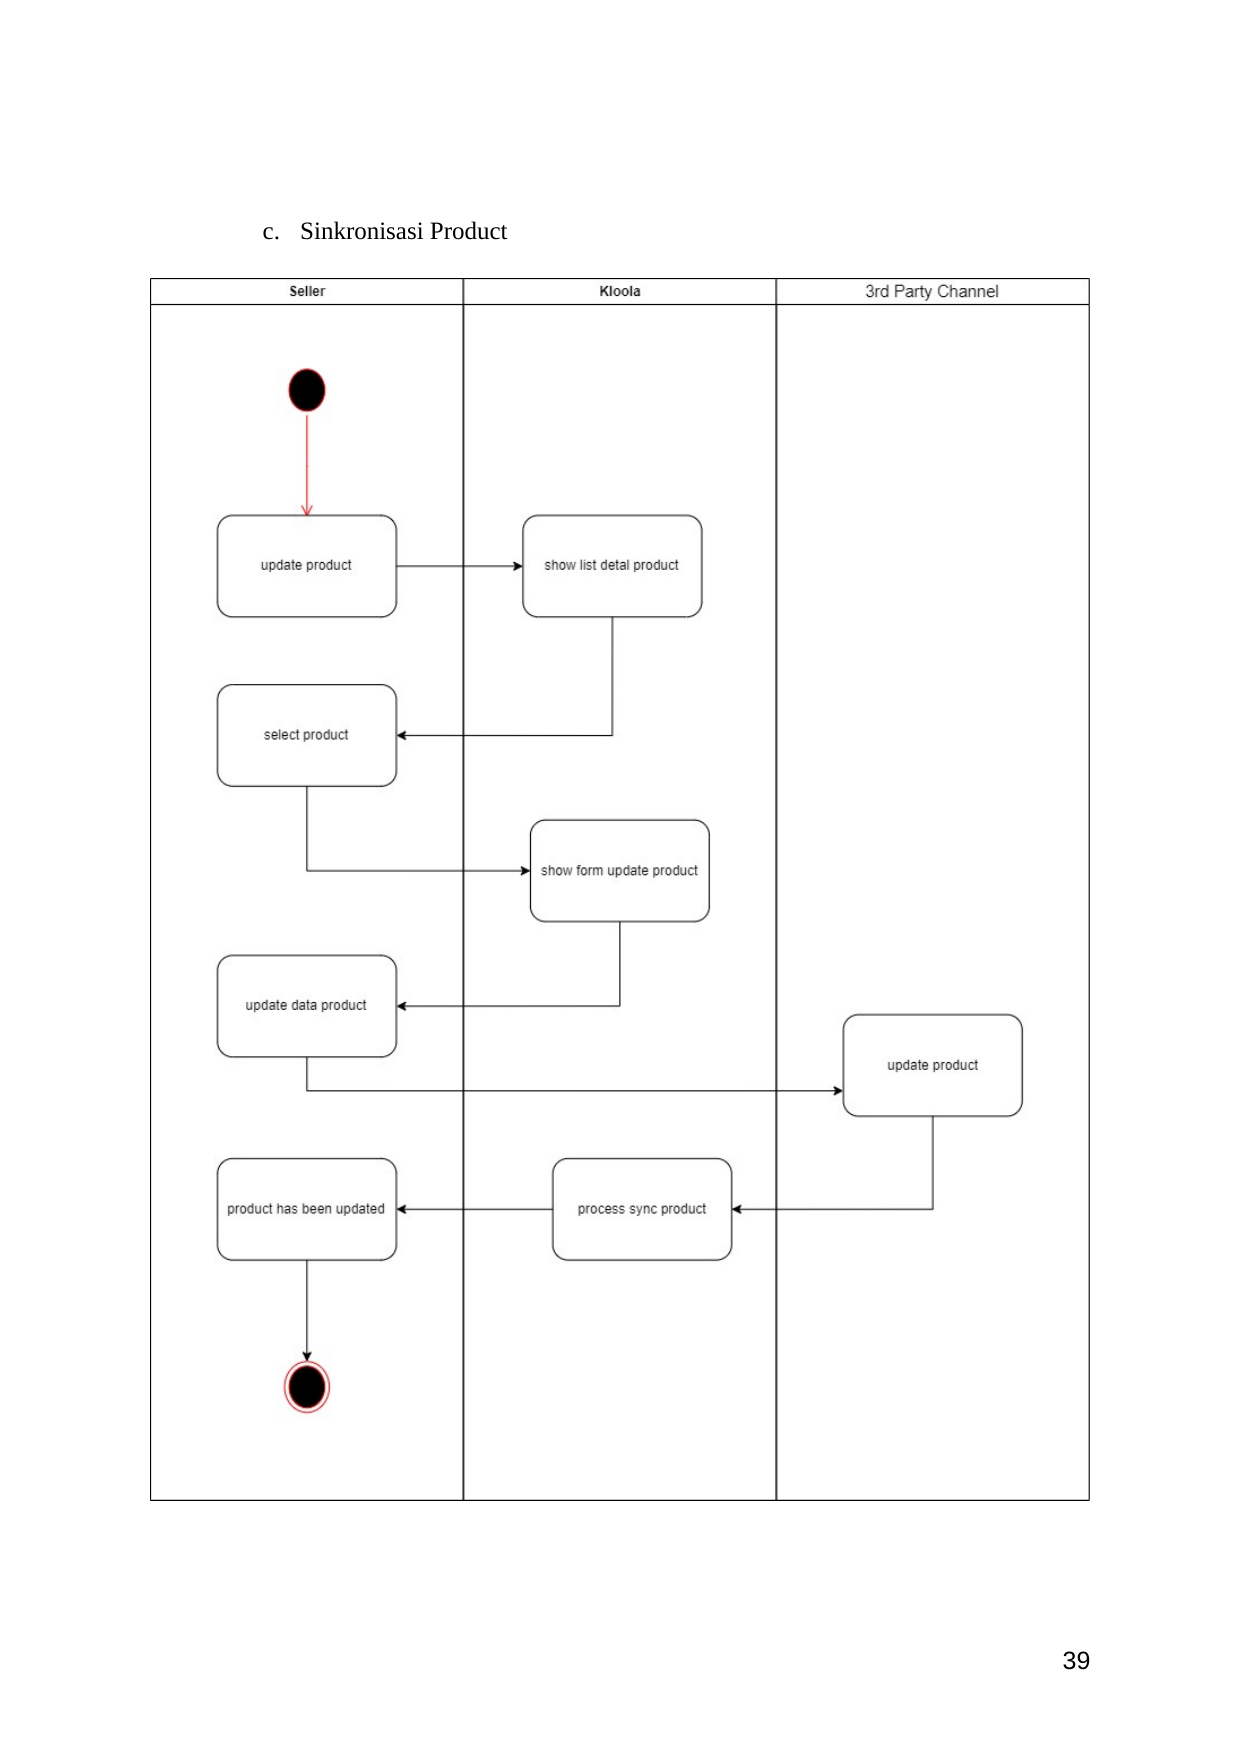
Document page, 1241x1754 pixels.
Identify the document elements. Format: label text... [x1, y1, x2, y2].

picture [150, 278, 1091, 1501]
list Sinkronisasi Product [262, 216, 1090, 245]
